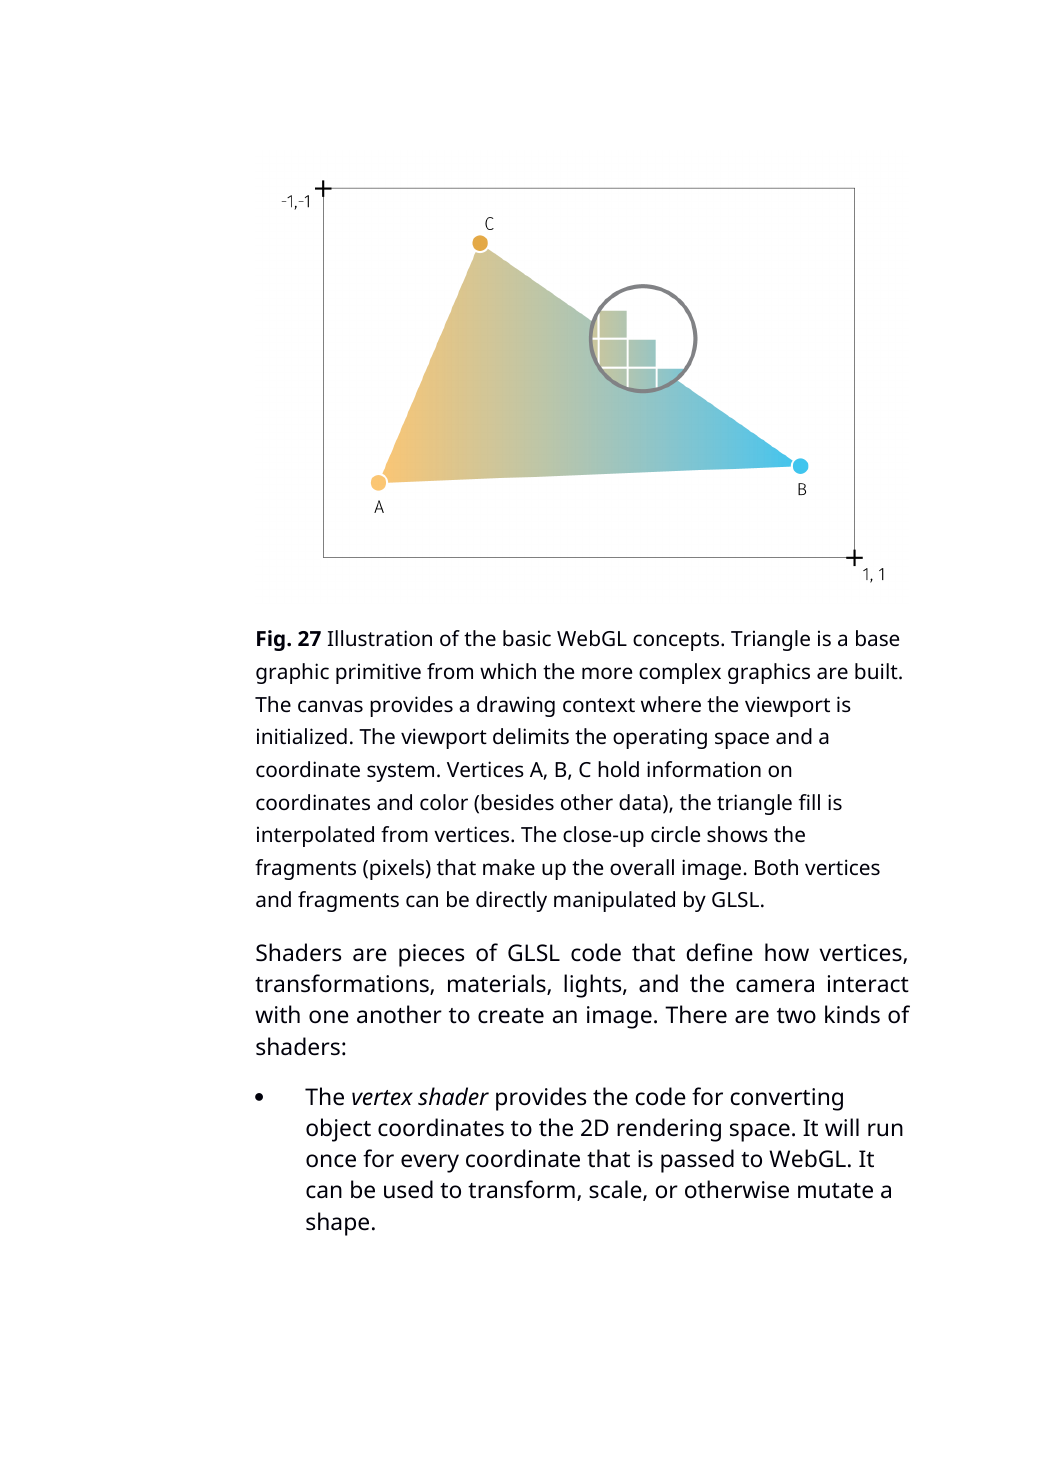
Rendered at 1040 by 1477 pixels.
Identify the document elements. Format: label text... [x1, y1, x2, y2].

text Fig. 27 Illustration of the basic WebGL concepts. Triangle is a base graphic primitive from which the more complex graphics are built. The canvas provides a drawing context where the viewport is initialized. The viewport delimits the operating space and a coordinate system. Vertices A, B, C hold information on coordinates and color (besides other data), the triangle fill is interpolated from vertices. The close-up circle shows the fragments (pixels) that make up the overall image. Both vertices and fragments can be directly manipulated by GLSL. [255, 624, 910, 914]
picture [255, 150, 910, 604]
list The vertex shader provides the code for converting object coordinates to the 2D rendering space. It will run once for every coordinate that is passed to WebGL. It can be used to transform, scale, or otherwise mutate a shape. [255, 1081, 910, 1237]
text Shaders are pieces of GLSL code that define how vertices, transformations, materials, lights, and the camera interact with one another to create an image. There are two kinds of shaders: [255, 937, 910, 1062]
